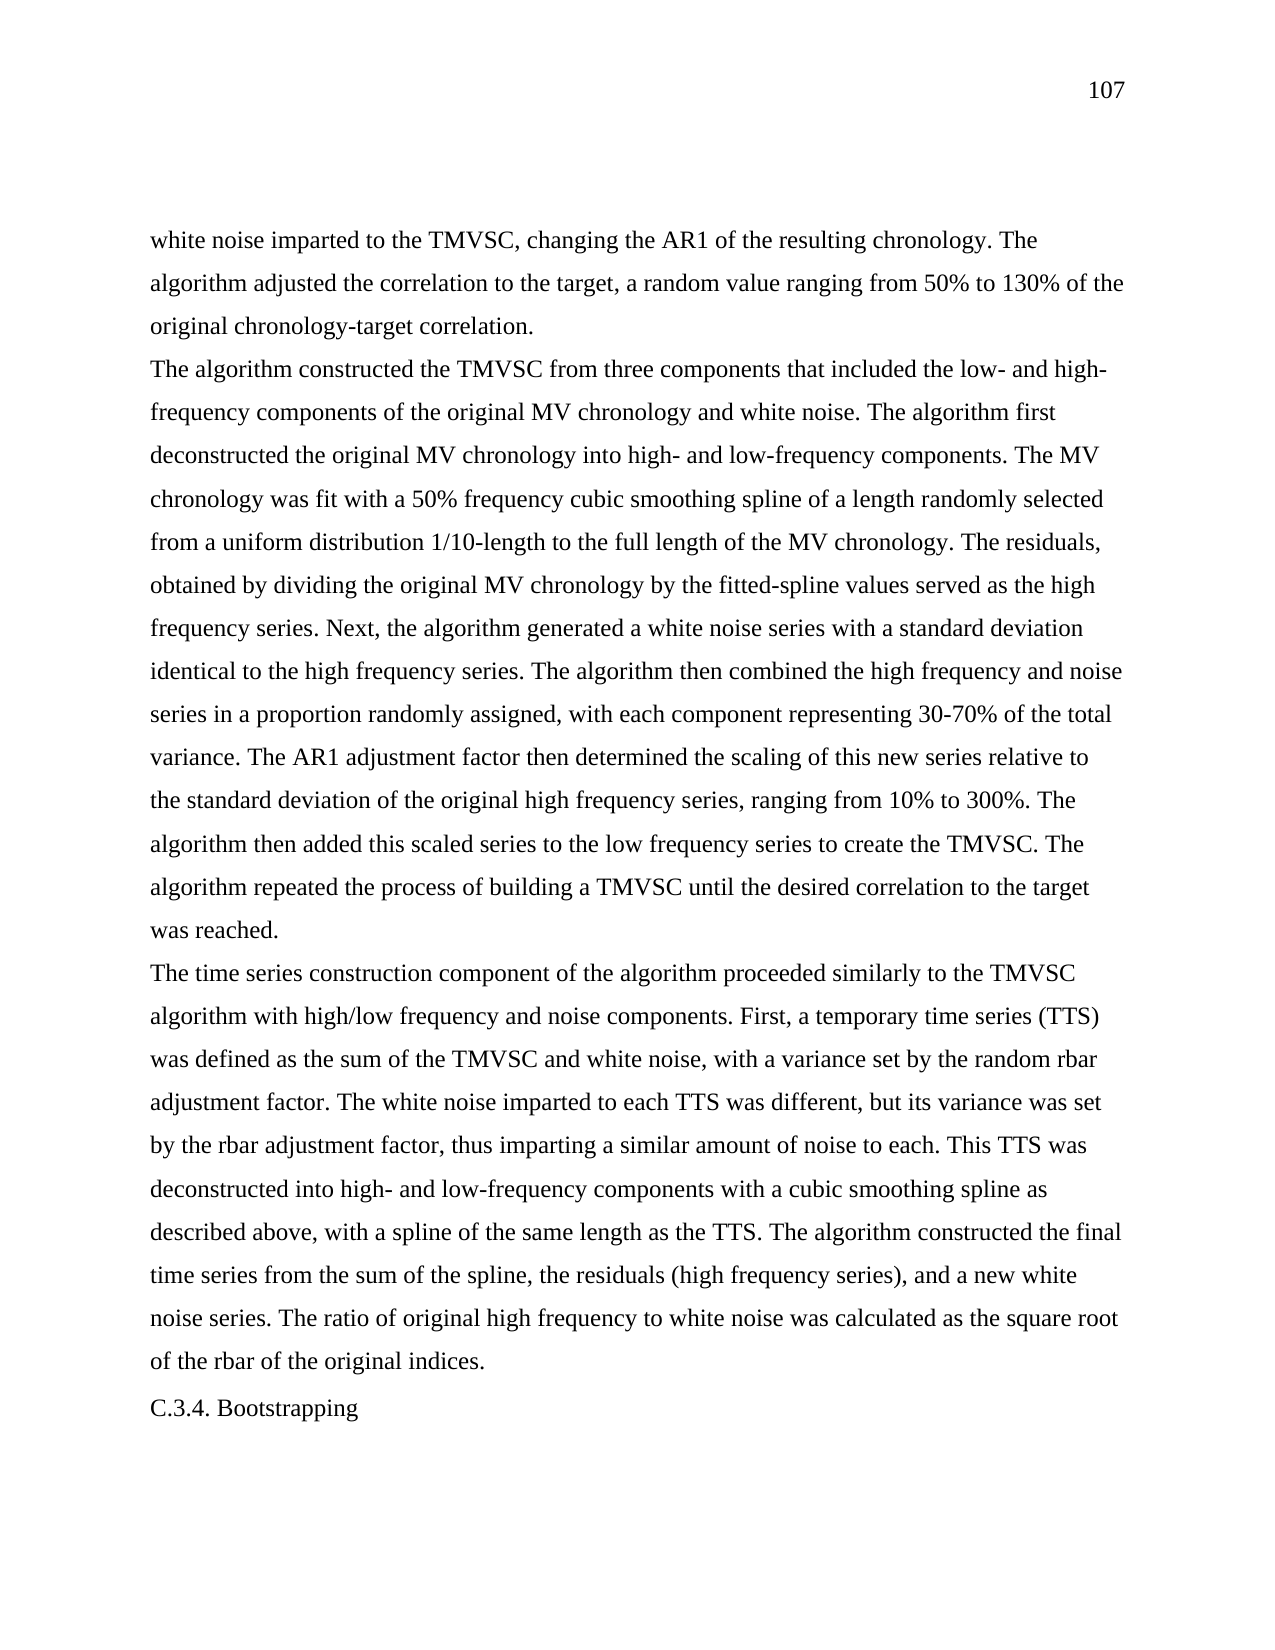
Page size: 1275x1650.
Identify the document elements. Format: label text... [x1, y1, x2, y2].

text The algorithm constructed the TMVSC from three components that included the low- and high-frequency components of the original MV chronology and white noise. The algorithm first deconstructed the original MV chronology into high- and low-frequency components. The MV chronology was fit with a 50% frequency cubic smoothing spline of a length randomly selected from a uniform distribution 1/10-length to the full length of the MV chronology. The residuals, obtained by dividing the original MV chronology by the fitted-spline values served as the high frequency series. Next, the algorithm generated a white noise series with a standard deviation identical to the high frequency series. The algorithm then combined the high frequency and noise series in a proportion randomly assigned, with each component representing 30-70% of the total variance. The AR1 adjustment factor then determined the scaling of this new series relative to the standard deviation of the original high frequency series, ranging from 10% to 300%. The algorithm then added this scaled series to the low frequency series to create the TMVSC. The algorithm repeated the process of building a TMVSC until the desired correlation to the target was reached. [150, 354, 1125, 944]
subtitle C.3.4. Bootstrapping [150, 1393, 1125, 1422]
text The time series construction component of the algorithm proceeded similarly to the TMVSC algorithm with high/low frequency and noise components. First, a temporary time series (TTS) was defined as the sum of the TMVSC and white noise, with a variance set by the random rbar adjustment factor. The white noise imparted to each TTS was different, but its variance was set by the rbar adjustment factor, thus imparting a similar amount of noise to each. This TTS was deconstructed into high- and low-frequency components with a cubic smoothing spline as described above, with a spline of the same length as the TTS. The algorithm constructed the final time series from the sum of the spline, the residuals (high frequency series), and a new white noise series. The ratio of original high frequency to white noise was calculated as the square root of the rbar of the original indices. [150, 958, 1125, 1375]
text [150, 225, 1125, 340]
